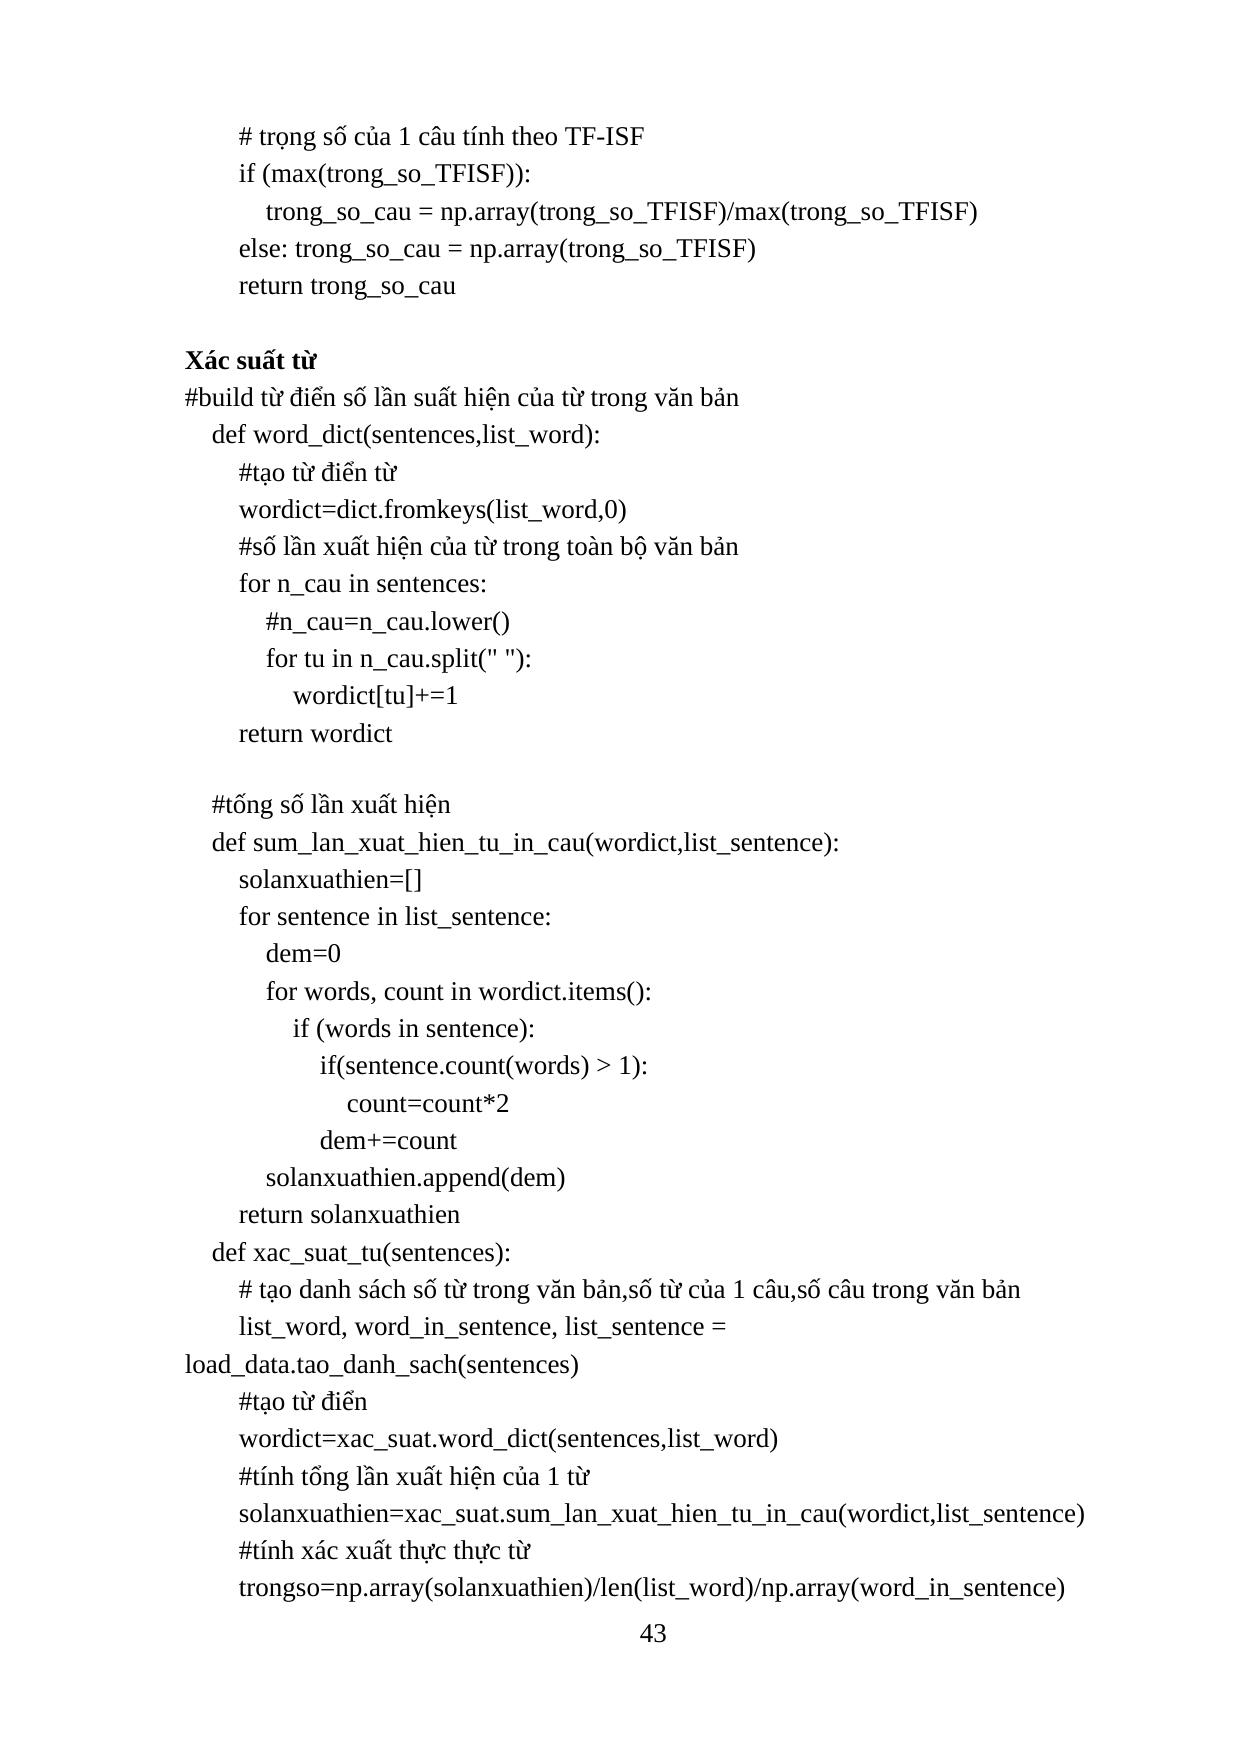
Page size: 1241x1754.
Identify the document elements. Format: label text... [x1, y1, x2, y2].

text count=count*2 [184, 1087, 1122, 1118]
text # trọng số của 1 câu tính theo TF-ISF [184, 120, 1122, 151]
text wordict=xac_suat.word_dict(sentences,list_word) [184, 1422, 1122, 1453]
text trongso=np.array(solanxuathien)/len(list_word)/np.array(word_in_sentence) [184, 1572, 1122, 1603]
text trong_so_cau = np.array(trong_so_TFISF)/max(trong_so_TFISF) [184, 194, 1122, 226]
text else: trong_so_cau = np.array(trong_so_TFISF) [184, 232, 1122, 263]
text for tu in n_cau.split(" "): [184, 642, 1122, 673]
text # tạo danh sách số từ trong văn bản,số từ của 1 câu,số câu trong văn bản [184, 1273, 1122, 1304]
text dem+=count [184, 1124, 1122, 1155]
text def xac_suat_tu(sentences): [184, 1236, 1122, 1267]
text if (max(trong_so_TFISF)): [184, 157, 1122, 188]
text for words, count in wordict.items(): [184, 975, 1122, 1006]
text #build từ điển số lần suất hiện của từ trong văn bản [184, 381, 1122, 412]
text wordict=dict.fromkeys(list_word,0) [184, 493, 1122, 524]
text Xác suất từ [184, 344, 1122, 375]
text solanxuathien=xac_suat.sum_lan_xuat_hien_tu_in_cau(wordict,list_sentence) [184, 1497, 1122, 1528]
text #số lần xuất hiện của từ trong toàn bộ văn bản [184, 530, 1122, 561]
text def word_dict(sentences,list_word): [184, 418, 1122, 449]
text dem=0 [184, 938, 1122, 969]
text list_word, word_in_sentence, list_sentence = load_data.tao_danh_sach(sentences) [184, 1311, 1122, 1379]
text solanxuathien.append(dem) [184, 1161, 1122, 1192]
text for n_cau in sentences: [184, 567, 1122, 599]
text for sentence in list_sentence: [184, 900, 1122, 931]
text return solanxuathien [184, 1199, 1122, 1230]
text return wordict [184, 717, 1122, 748]
text wordict[tu]+=1 [184, 679, 1122, 711]
text #tính tổng lần xuất hiện của 1 từ [184, 1460, 1122, 1491]
text return trong_so_cau [184, 269, 1122, 300]
text #tạo từ điển từ [184, 456, 1122, 487]
text #n_cau=n_cau.lower() [184, 605, 1122, 636]
text #tống số lần xuất hiện [184, 788, 1122, 819]
text #tạo từ điển [184, 1385, 1122, 1416]
text if (words in sentence): [184, 1012, 1122, 1043]
text if(sentence.count(words) > 1): [184, 1049, 1122, 1081]
text solanxuathien=[] [184, 863, 1122, 894]
text #tính xác xuất thực thực từ [184, 1534, 1122, 1565]
text def sum_lan_xuat_hien_tu_in_cau(wordict,list_sentence): [184, 826, 1122, 857]
